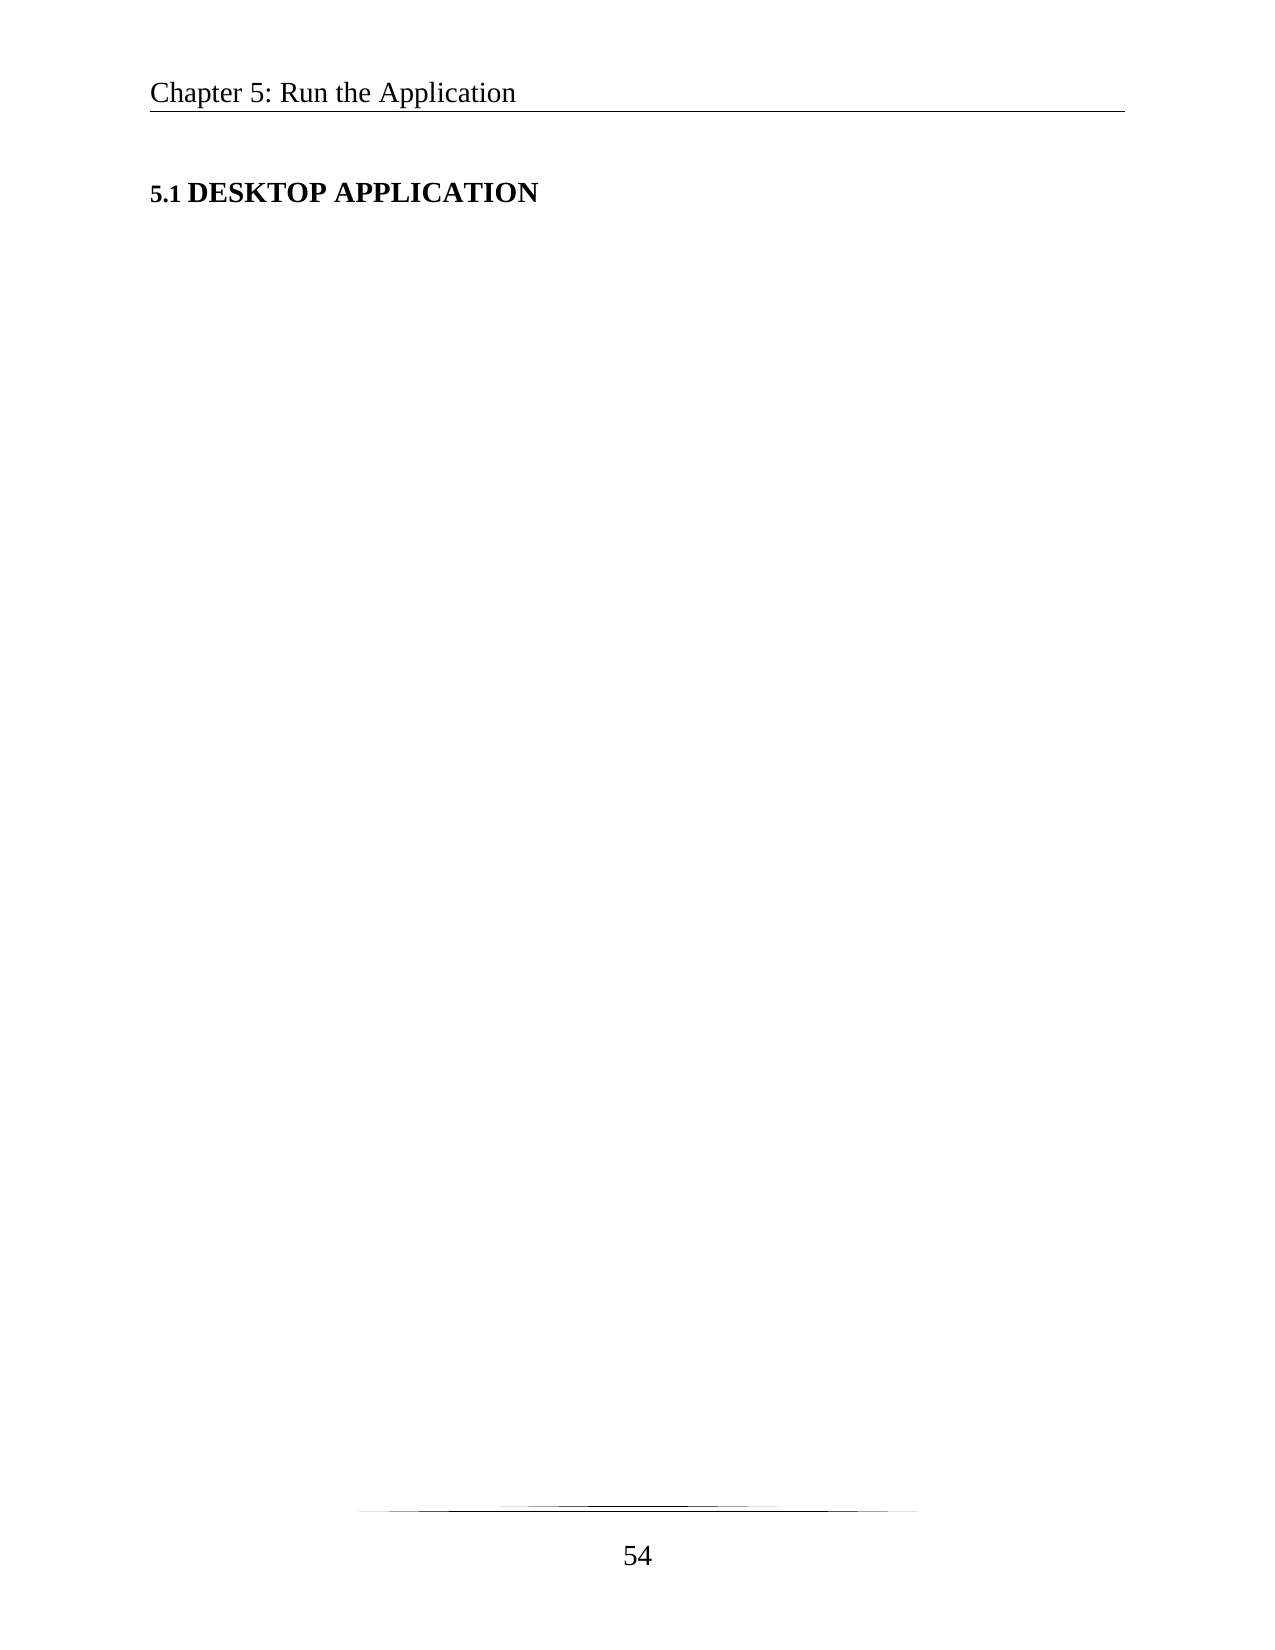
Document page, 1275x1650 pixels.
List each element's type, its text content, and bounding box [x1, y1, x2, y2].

subtitle Desktop Application [150, 175, 1125, 208]
